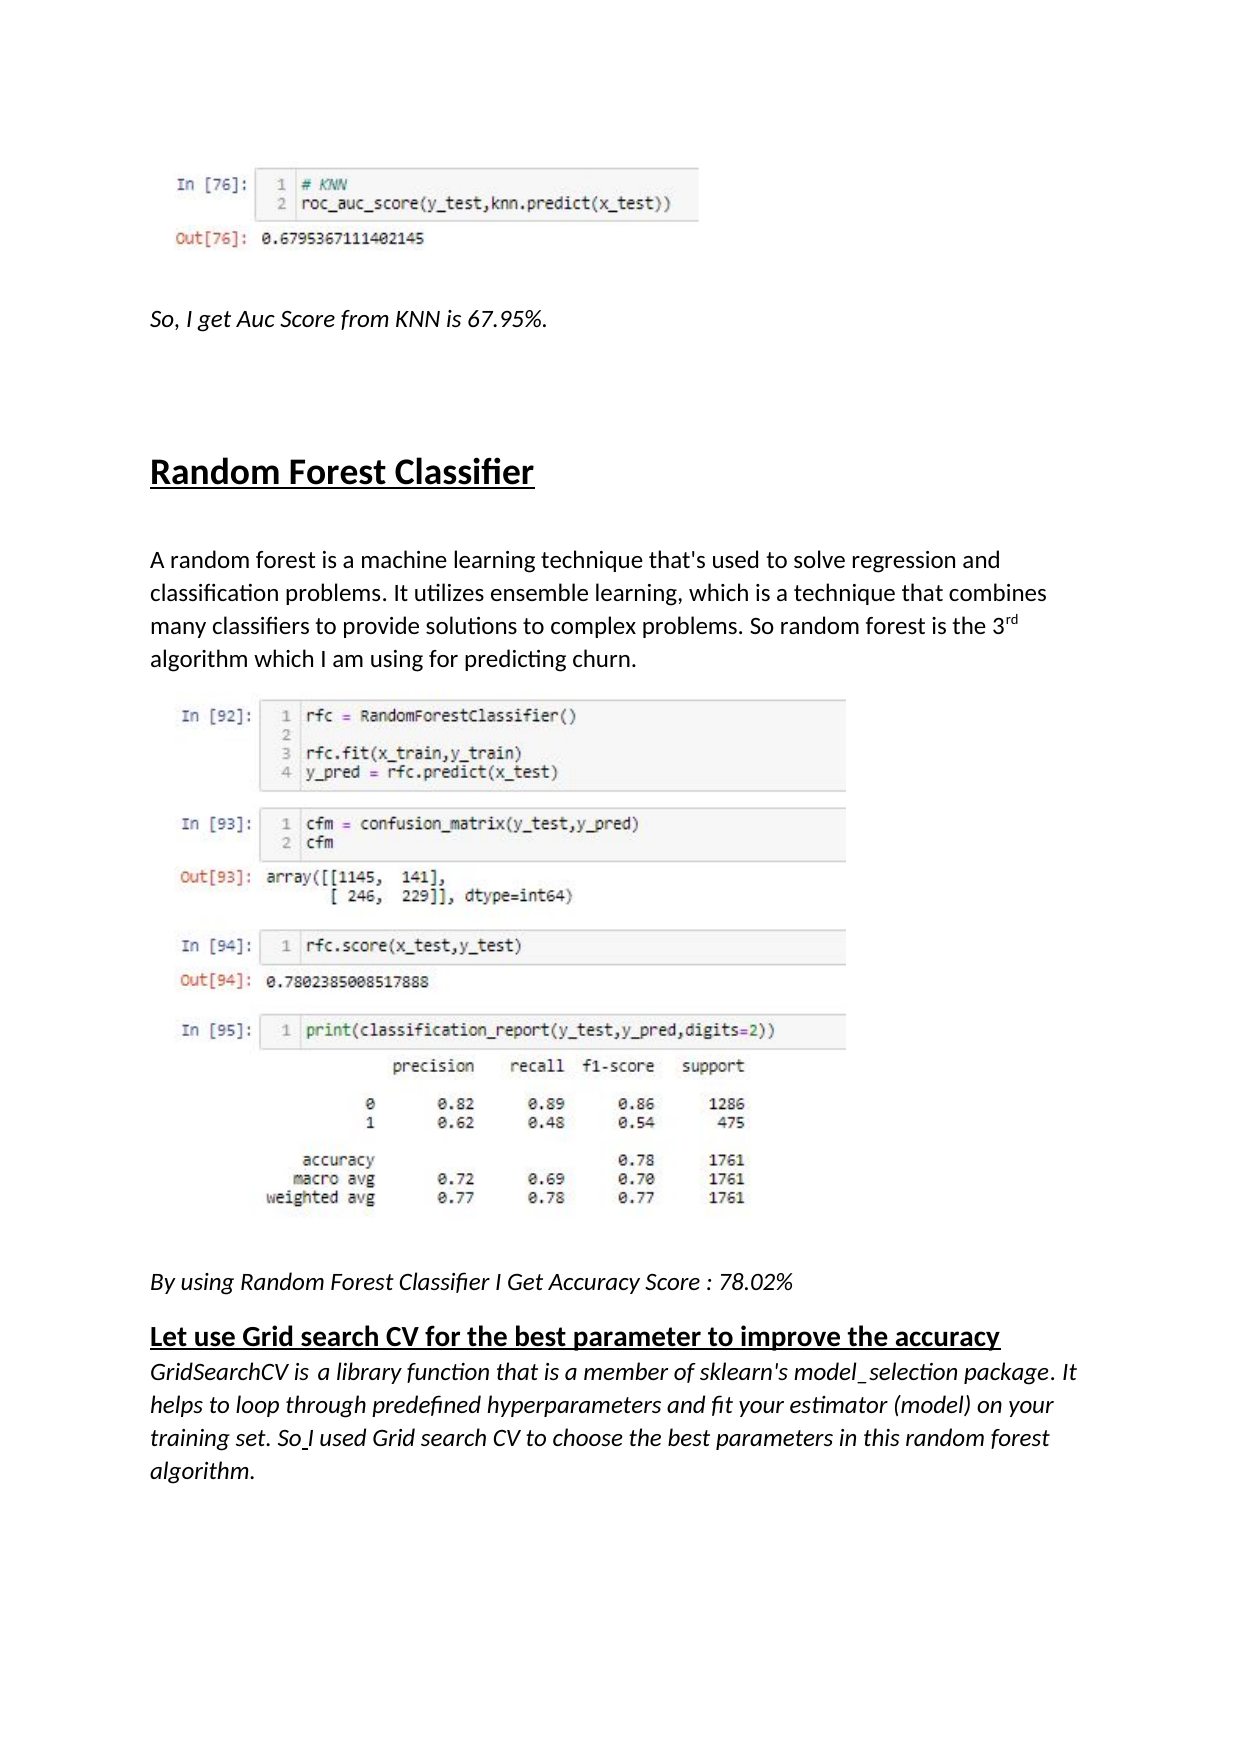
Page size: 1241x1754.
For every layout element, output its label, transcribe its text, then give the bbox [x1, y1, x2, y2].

subtitle By using Random Forest Classifier I Get Accuracy Score : 78.02% [150, 1266, 1090, 1296]
text A random forest is a machine learning technique that's used to solve regression and classification problems. It utilizes ensemble learning, which is a technique that combines many classifiers to provide solutions to complex problems. So random forest is the 3rd algorithm which I am using for predicting churn. [150, 544, 1090, 674]
subtitle Random Forest Classifier [150, 448, 1090, 494]
picture [150, 692, 846, 1244]
picture [150, 150, 699, 276]
text GridSearchCV is a library function that is a member of sklearn's model_selection package. It helps to loop through predefined hyperparameters and fit your estimator (model) on your training set. So I used Grid search CV to choose the best parameters in this random forest algorithm. [150, 1356, 1090, 1486]
subtitle Let use Grid search CV for the best parameter to improve the accuracy [150, 1318, 1090, 1353]
subtitle So, I get Auc Score from KNN is 67.95%. [150, 303, 1090, 333]
